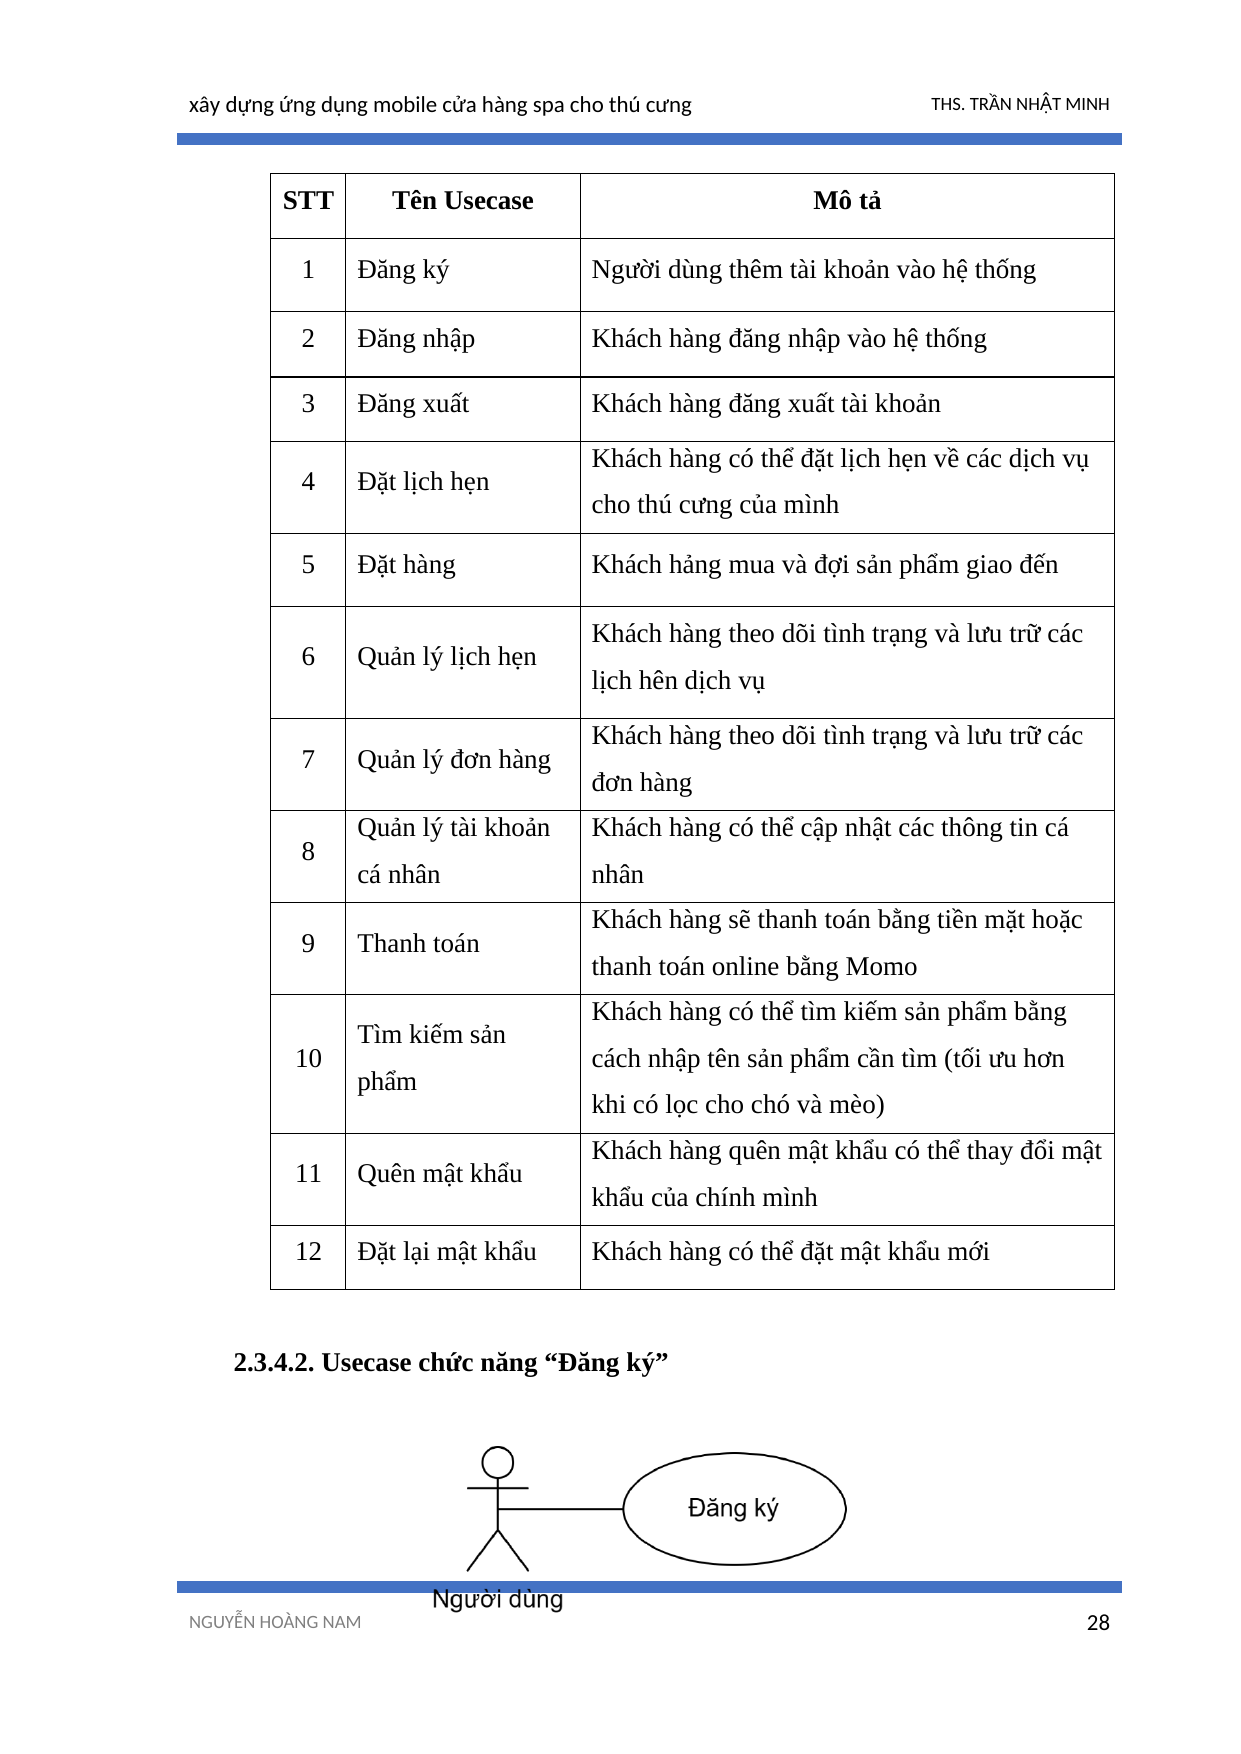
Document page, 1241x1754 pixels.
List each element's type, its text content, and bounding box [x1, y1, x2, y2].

picture [410, 1425, 867, 1636]
subtitle 2.3.4.2. Usecase chức năng “Đăng ký” [233, 1346, 1122, 1377]
table_cell Đăng nhập [346, 312, 580, 376]
table_cell Quản lý tài khoản cá nhân [346, 811, 580, 902]
table_cell Đặt lại mật khẩu [346, 1226, 580, 1288]
table_cell 9 [271, 903, 345, 994]
table_cell 11 [271, 1134, 345, 1225]
table_cell Khách hàng có thể cập nhật các thông tin cá nhân [581, 811, 1114, 902]
table_cell 1 [271, 239, 345, 311]
table_cell Quản lý đơn hàng [346, 719, 580, 810]
table_cell 4 [271, 442, 345, 533]
table_cell Khách hàng có thể đặt mật khẩu mới [581, 1226, 1114, 1288]
table_cell 8 [271, 811, 345, 902]
table_cell Khách hảng mua và đợi sản phẩm giao đến [581, 534, 1114, 606]
table_cell Quên mật khẩu [346, 1134, 580, 1225]
table_cell 5 [271, 534, 345, 606]
table_cell Khách hàng quên mật khẩu có thể thay đổi mật khẩu của chính mình [581, 1134, 1114, 1225]
table_cell Khách hàng theo dõi tình trạng và lưu trữ các lịch hên dịch vụ [581, 607, 1114, 718]
table_cell Đăng xuất [346, 378, 580, 441]
table_cell 12 [271, 1226, 345, 1288]
table_cell 3 [271, 378, 345, 441]
table_cell Thanh toán [346, 903, 580, 994]
table_cell Khách hàng đăng xuất tài khoản [581, 378, 1114, 441]
table_cell Đặt hàng [346, 534, 580, 606]
table_cell Khách hàng có thể đặt lịch hẹn về các dịch vụ cho thú cưng của mình [581, 442, 1114, 533]
table_cell Khách hàng đăng nhập vào hệ thống [581, 312, 1114, 376]
table_cell 7 [271, 719, 345, 810]
table_cell Khách hàng sẽ thanh toán bằng tiền mặt hoặc thanh toán online bằng Momo [581, 903, 1114, 994]
table_header Mô tả [581, 174, 1114, 238]
table_header Tên Usecase [346, 174, 580, 238]
table_cell 6 [271, 607, 345, 718]
table_header STT [271, 174, 345, 238]
table_cell Người dùng thêm tài khoản vào hệ thống [581, 239, 1114, 311]
table_cell Tìm kiếm sản phẩm [346, 995, 580, 1133]
table_cell Đặt lịch hẹn [346, 442, 580, 533]
table_cell 10 [271, 995, 345, 1133]
table_cell Khách hàng theo dõi tình trạng và lưu trữ các đơn hàng [581, 719, 1114, 810]
table_cell Đăng ký [346, 239, 580, 311]
table_cell 2 [271, 312, 345, 376]
table_cell Khách hàng có thể tìm kiếm sản phẩm bằng cách nhập tên sản phẩm cần tìm (tối ưu hơn khi có lọc cho chó và mèo) [581, 995, 1114, 1133]
table_cell Quản lý lịch hẹn [346, 607, 580, 718]
